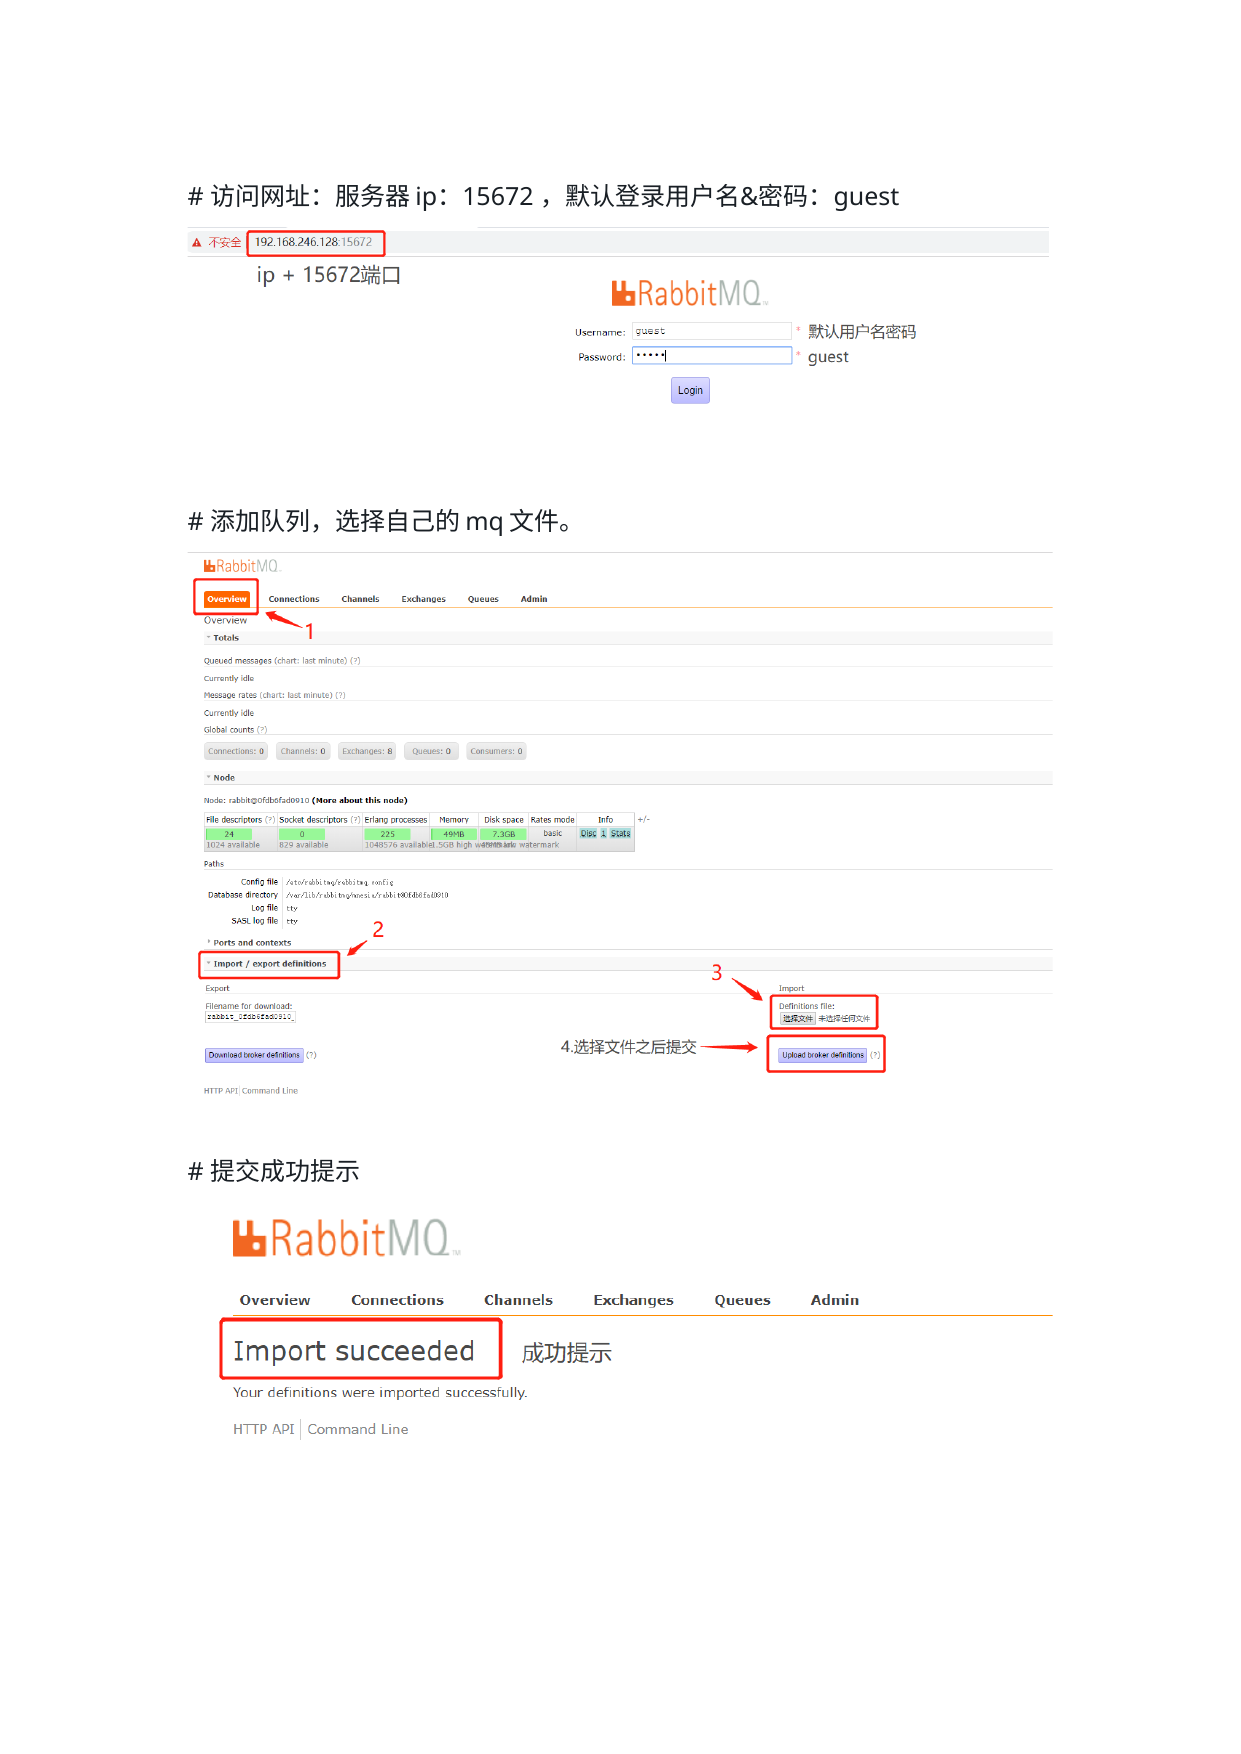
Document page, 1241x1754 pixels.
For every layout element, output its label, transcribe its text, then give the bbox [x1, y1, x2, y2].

picture [187, 227, 1049, 449]
picture [187, 552, 1053, 1106]
text # 添加队列，选择自己的mq文件。 [187, 487, 1053, 552]
picture [187, 1202, 1053, 1538]
text # 访问网址：服务器ip：15672 ，默认登录用户名&密码：guest [187, 162, 1053, 227]
text # 提交成功提示 [187, 1137, 1053, 1202]
